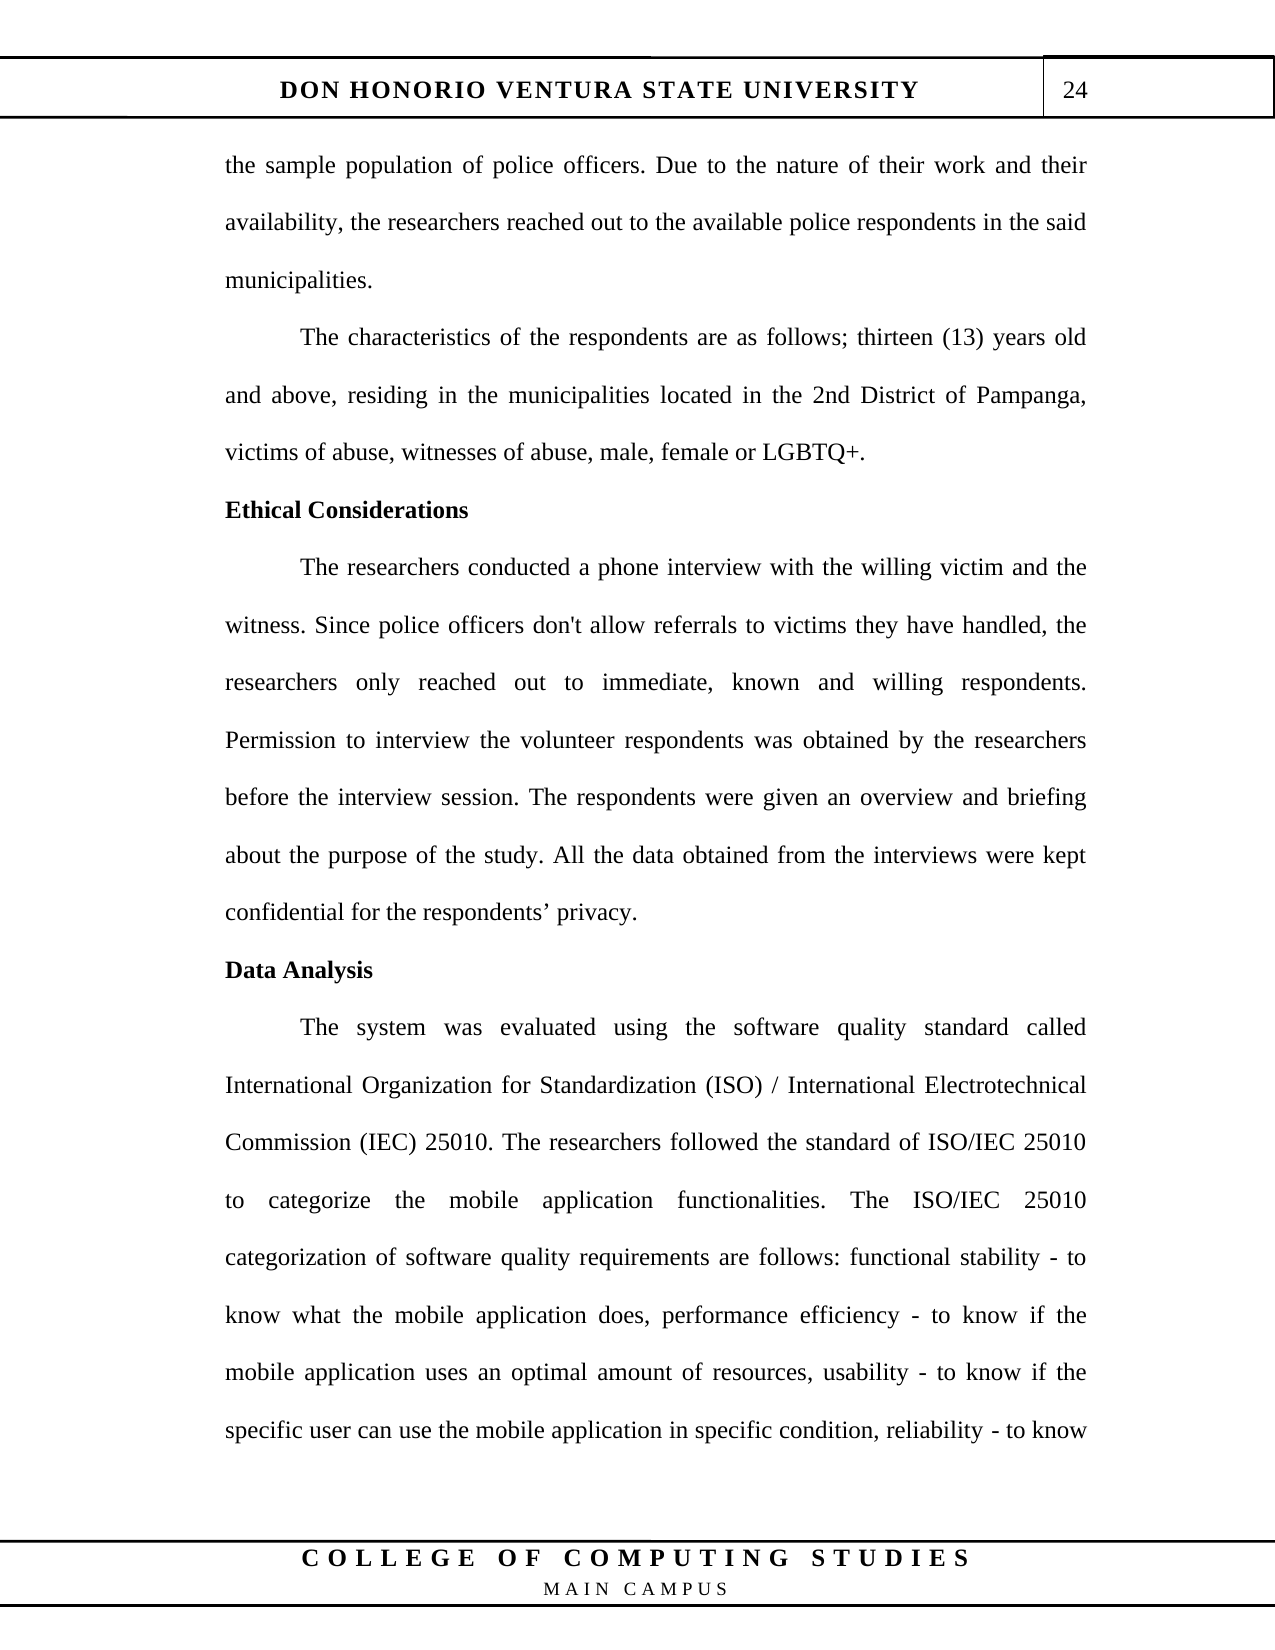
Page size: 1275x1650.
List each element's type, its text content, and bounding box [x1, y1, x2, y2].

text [225, 1012, 1087, 1444]
text The researchers conducted a phone interview with the willing victim and the witness. Since police officers don't allow referrals to victims they have handled, the researchers only reached out to immediate, known and willing respondents. Permission to interview the volunteer respondents was obtained by the researchers before the interview session. The respondents were given an overview and briefing about the purpose of the study. All the data obtained from the interviews were kept confidential for the respondents’ privacy. [225, 552, 1087, 926]
text The characteristics of the respondents are as follows; thirteen (13) years old and above, residing in the municipalities located in the 2nd District of Pampanga, victims of abuse, witnesses of abuse, male, female or LGBTQ+. [225, 322, 1087, 466]
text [225, 150, 1087, 294]
text Data Analysis [225, 955, 1087, 984]
text Ethical Considerations [225, 495, 1087, 524]
